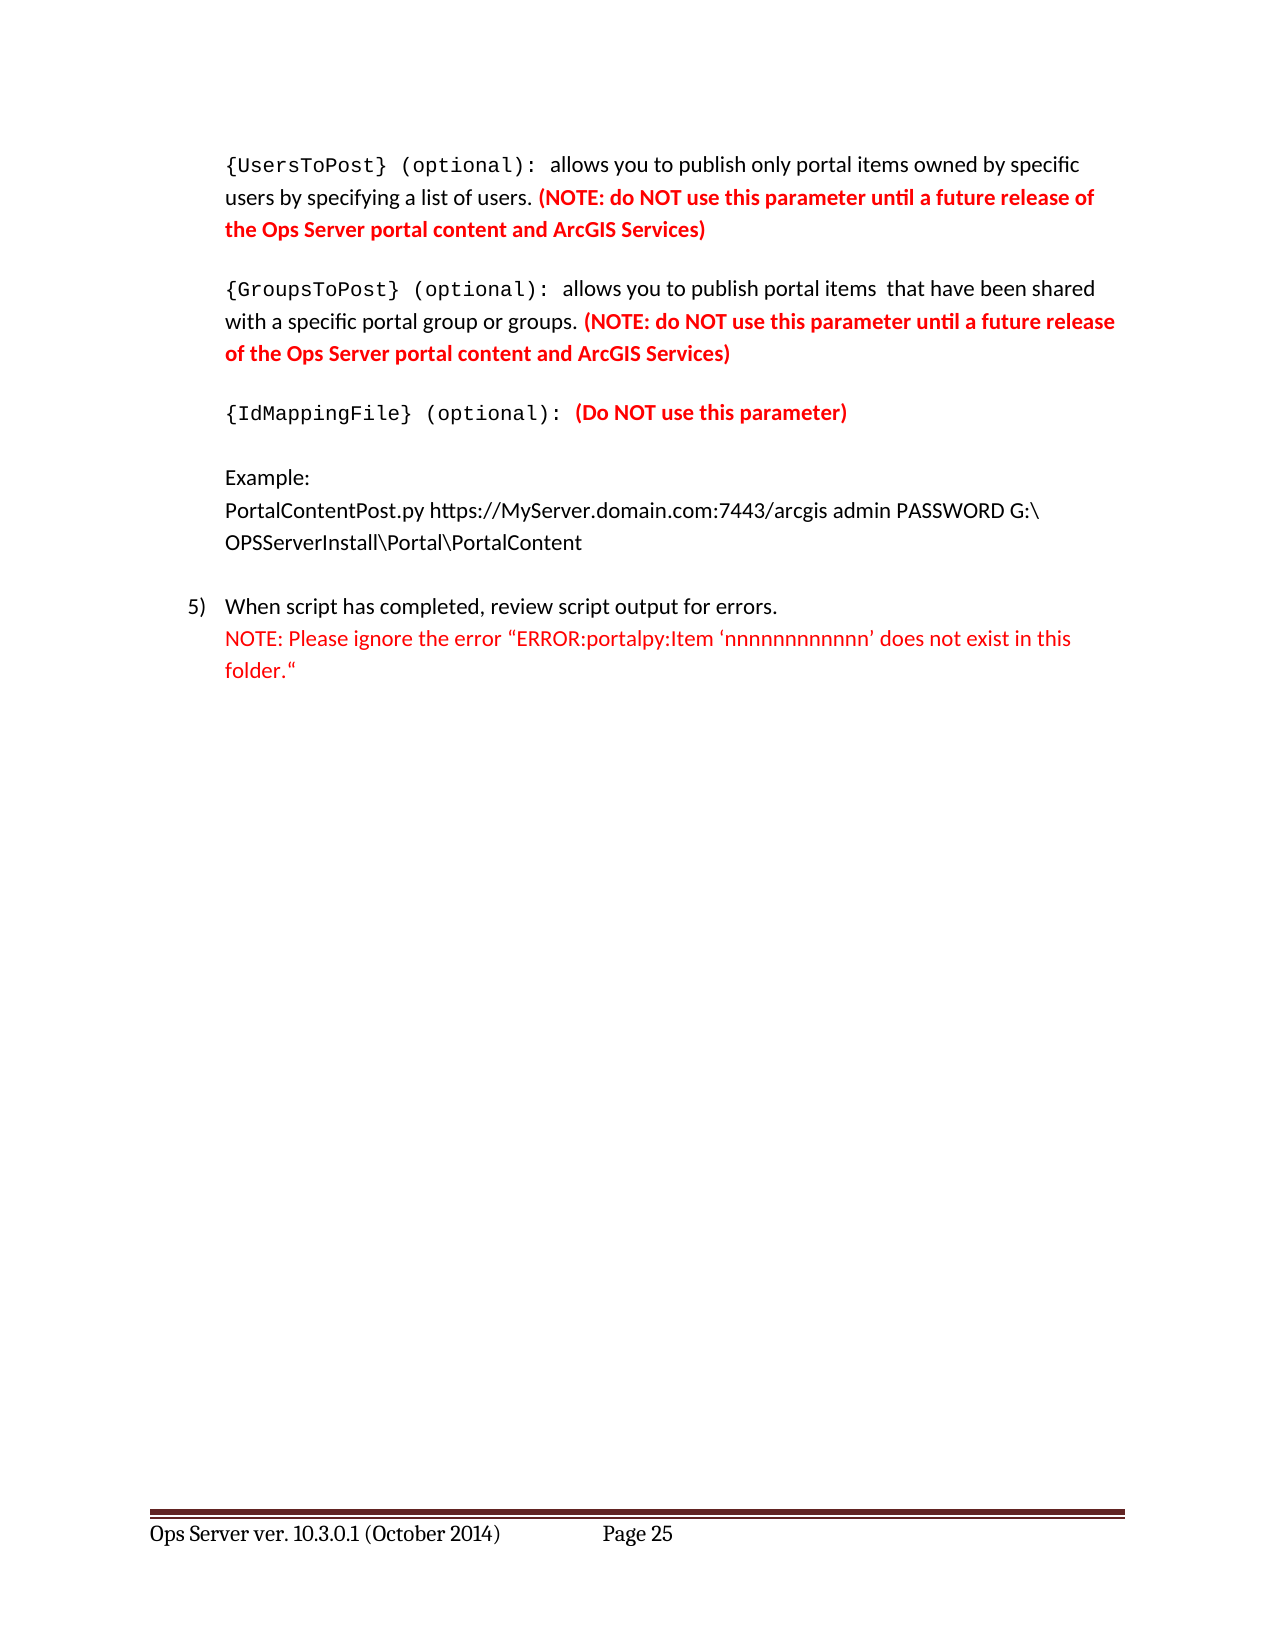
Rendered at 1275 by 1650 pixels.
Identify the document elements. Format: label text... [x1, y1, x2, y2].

list When script has completed, review script output for errors. [187, 592, 1125, 620]
list {IdMappingFile} (optional): (Do NOT use this parameter) [225, 398, 1125, 427]
list {UsersToPost} (optional): allows you to publish only portal items owned by specific users by specifying a list of users. (NOTE: do NOT use this parameter until a future release of the Ops Server portal content and ArcGIS Services) [225, 150, 1125, 243]
list {GroupsToPost} (optional): allows you to publish portal items that have been shared with a specific portal group or groups. (NOTE: do NOT use this parameter until a future release of the Ops Server portal content and ArcGIS Services) [225, 274, 1125, 367]
list NOTE: Please ignore the error “ERROR:portalpy:Item ‘nnnnnnnnnnnn’ does not exist in this folder.“ [225, 624, 1125, 685]
list PortalContentPost.py https://MyServer.domain.com:7443/arcgis admin PASSWORD G:\OPSServerInstall\Portal\PortalContent [225, 496, 1125, 556]
list Example: [225, 463, 1125, 492]
